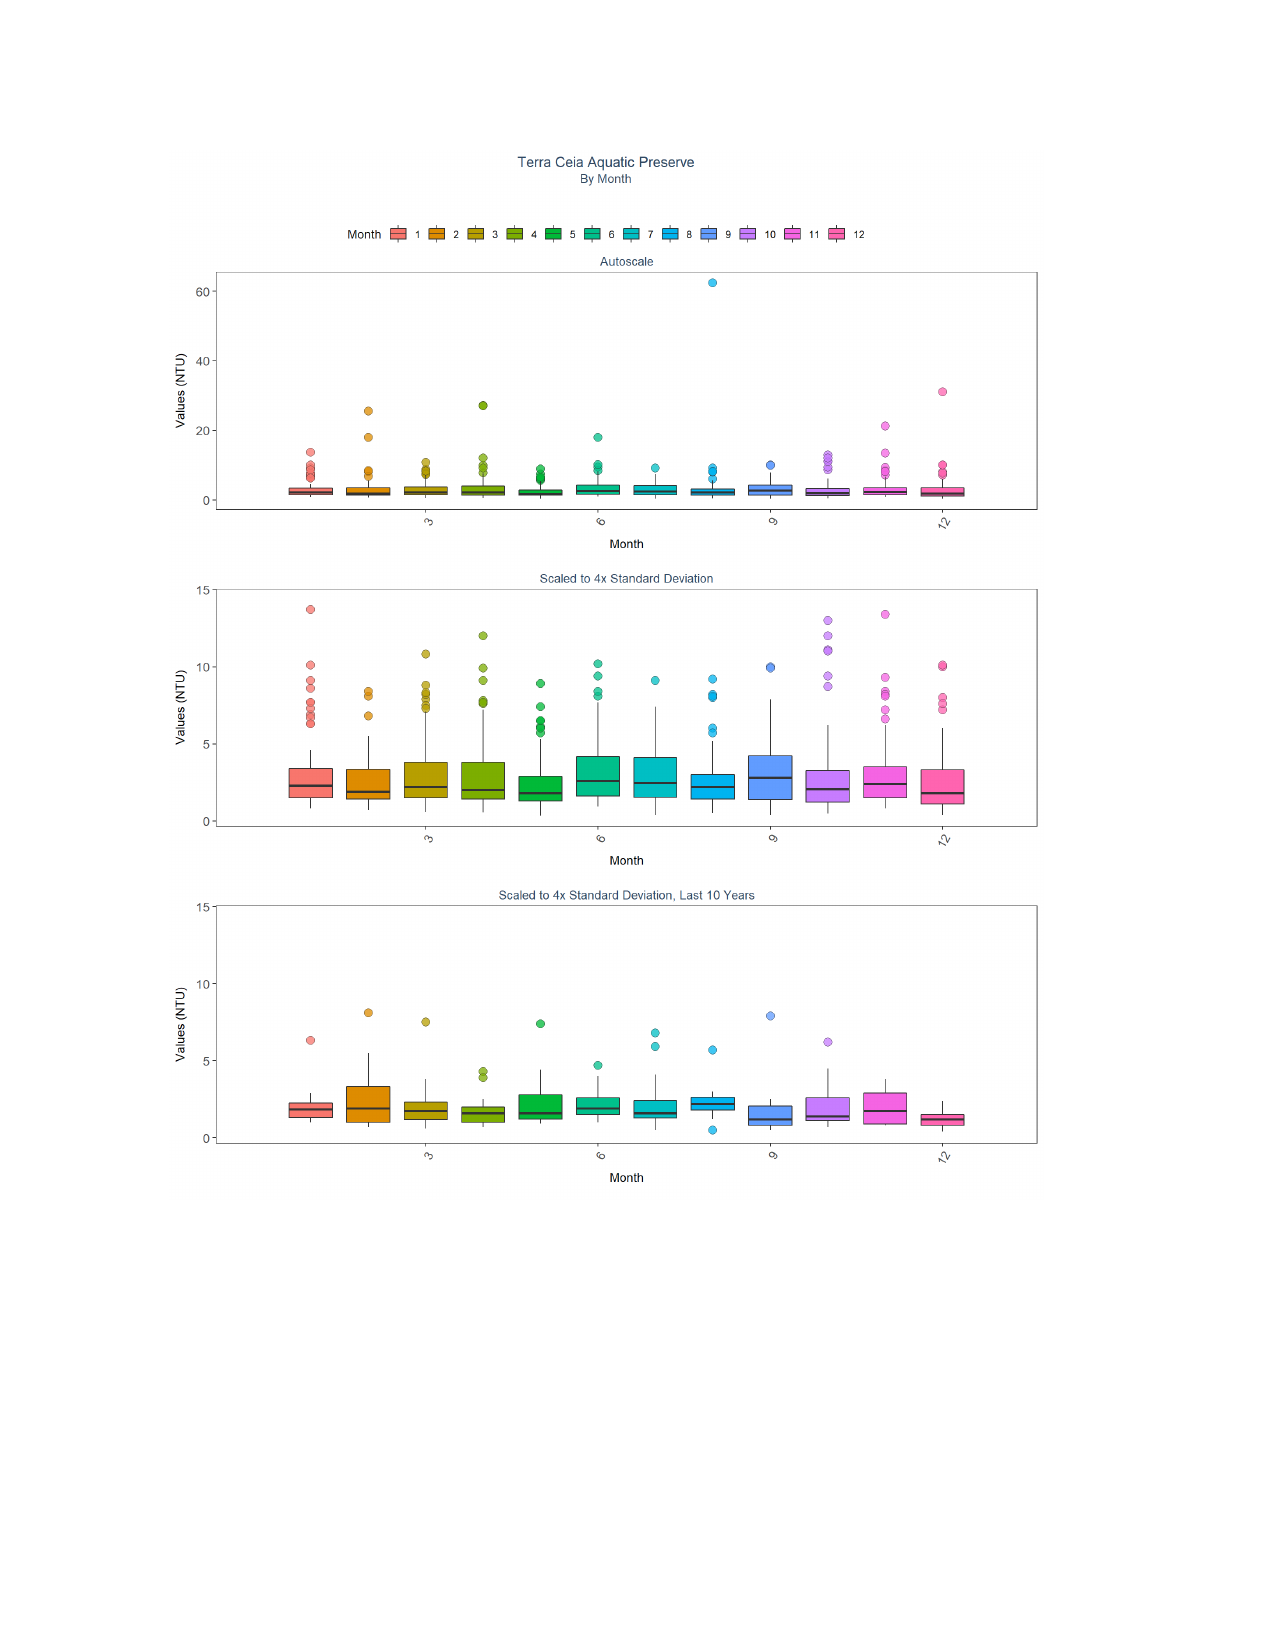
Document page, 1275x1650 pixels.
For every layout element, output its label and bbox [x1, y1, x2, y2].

picture [168, 150, 1044, 1200]
